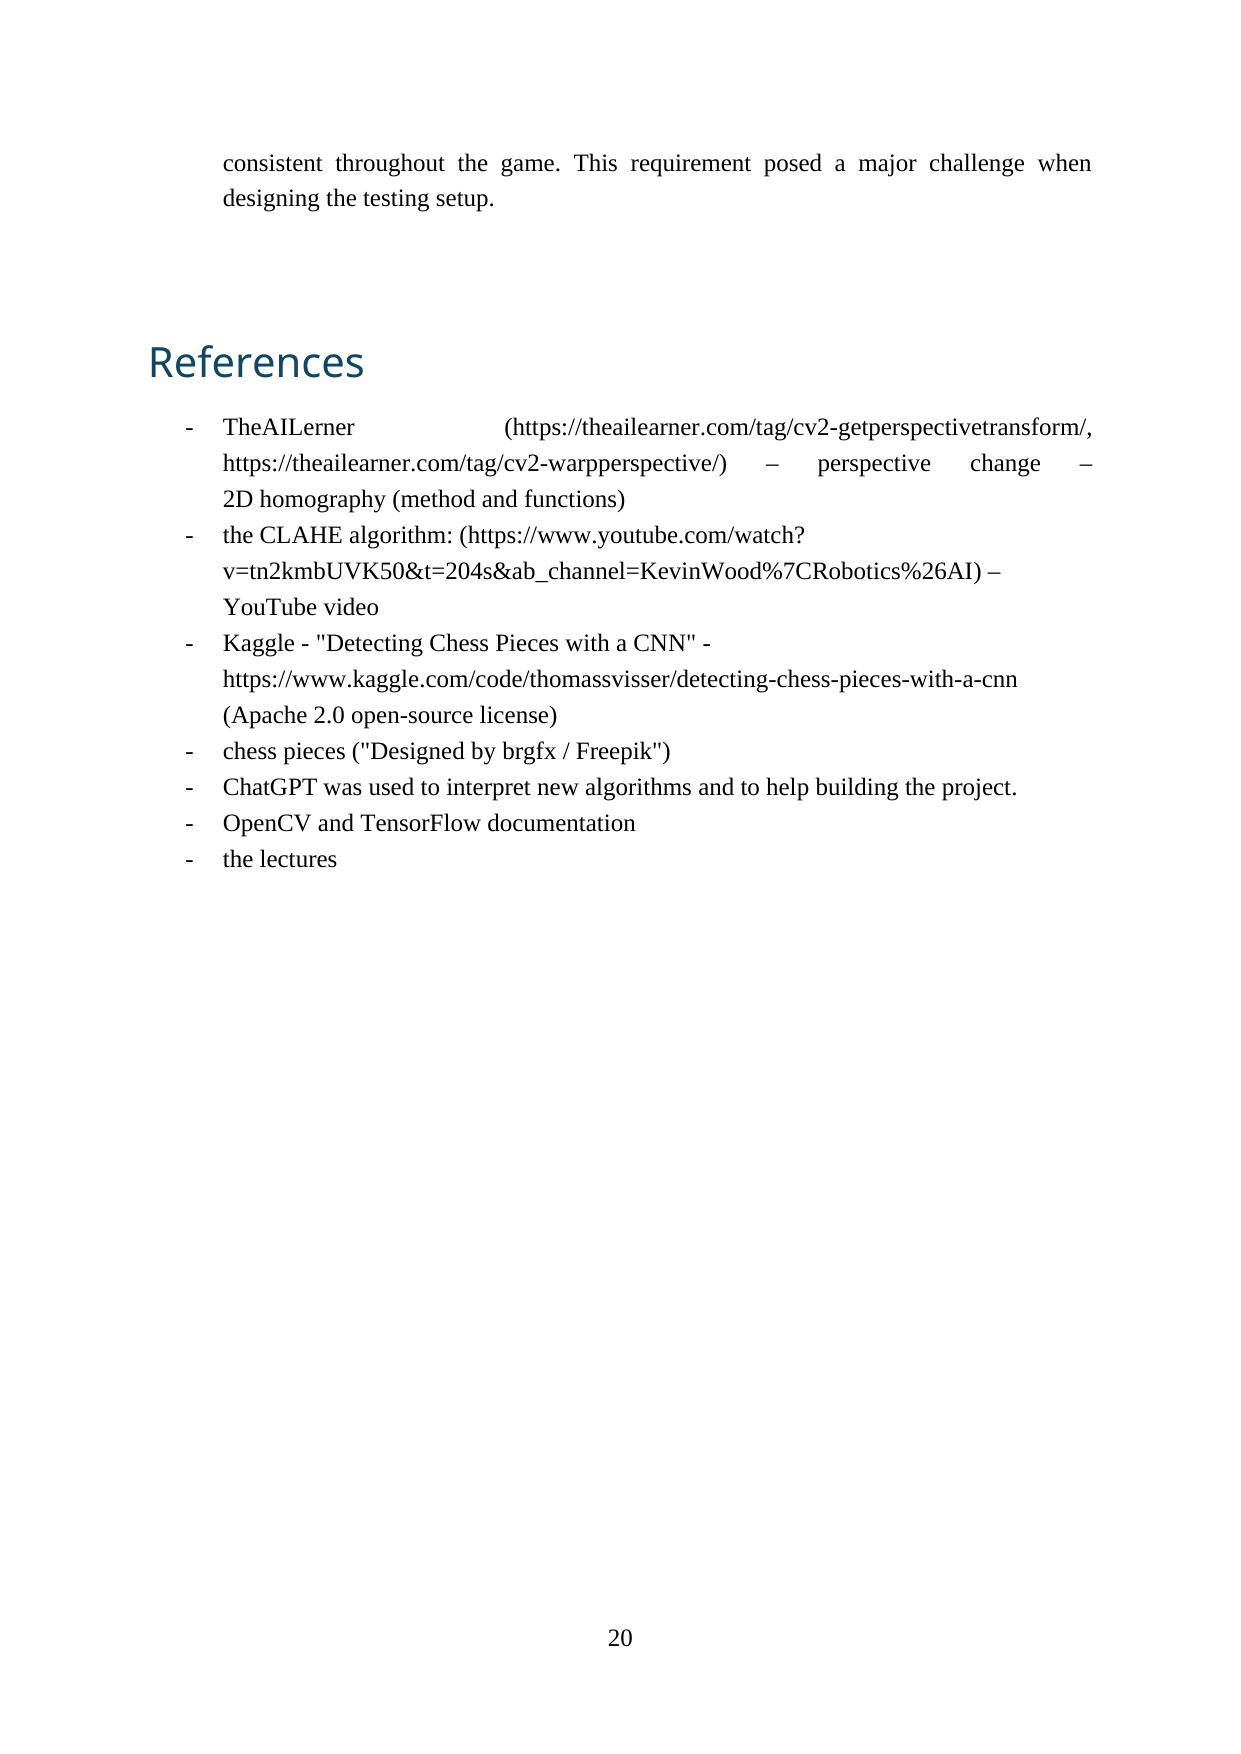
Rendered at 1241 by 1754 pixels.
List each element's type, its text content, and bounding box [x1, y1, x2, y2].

list the lectures [185, 844, 1093, 872]
list ChatGPT was used to interpret new algorithms and to help building the project. [185, 772, 1093, 801]
list TheAILerner (https://theailearner.com/tag/cv2-getperspectivetransform/, https://theailearner.com/tag/cv2-warpperspective/) – perspective change – 2D homography (method and functions) [185, 412, 1093, 513]
list OpenCV and TensorFlow documentation [185, 808, 1093, 837]
list the CLAHE algorithm: (https://www.youtube.com/watch?v=tn2kmbUVK50&t=204s&ab_channel=KevinWood%7CRobotics%26AI) – YouTube video [185, 520, 1093, 621]
subtitle References [148, 333, 1093, 390]
list chess pieces ("Designed by brgfx / Freepik") [185, 736, 1093, 765]
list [185, 148, 1093, 212]
list Kaggle - "Detecting Chess Pieces with a CNN" - https://www.kaggle.com/code/thomassvisser/detecting-chess-pieces-with-a-cnn (Apache 2.0 open-source license) [185, 628, 1093, 729]
